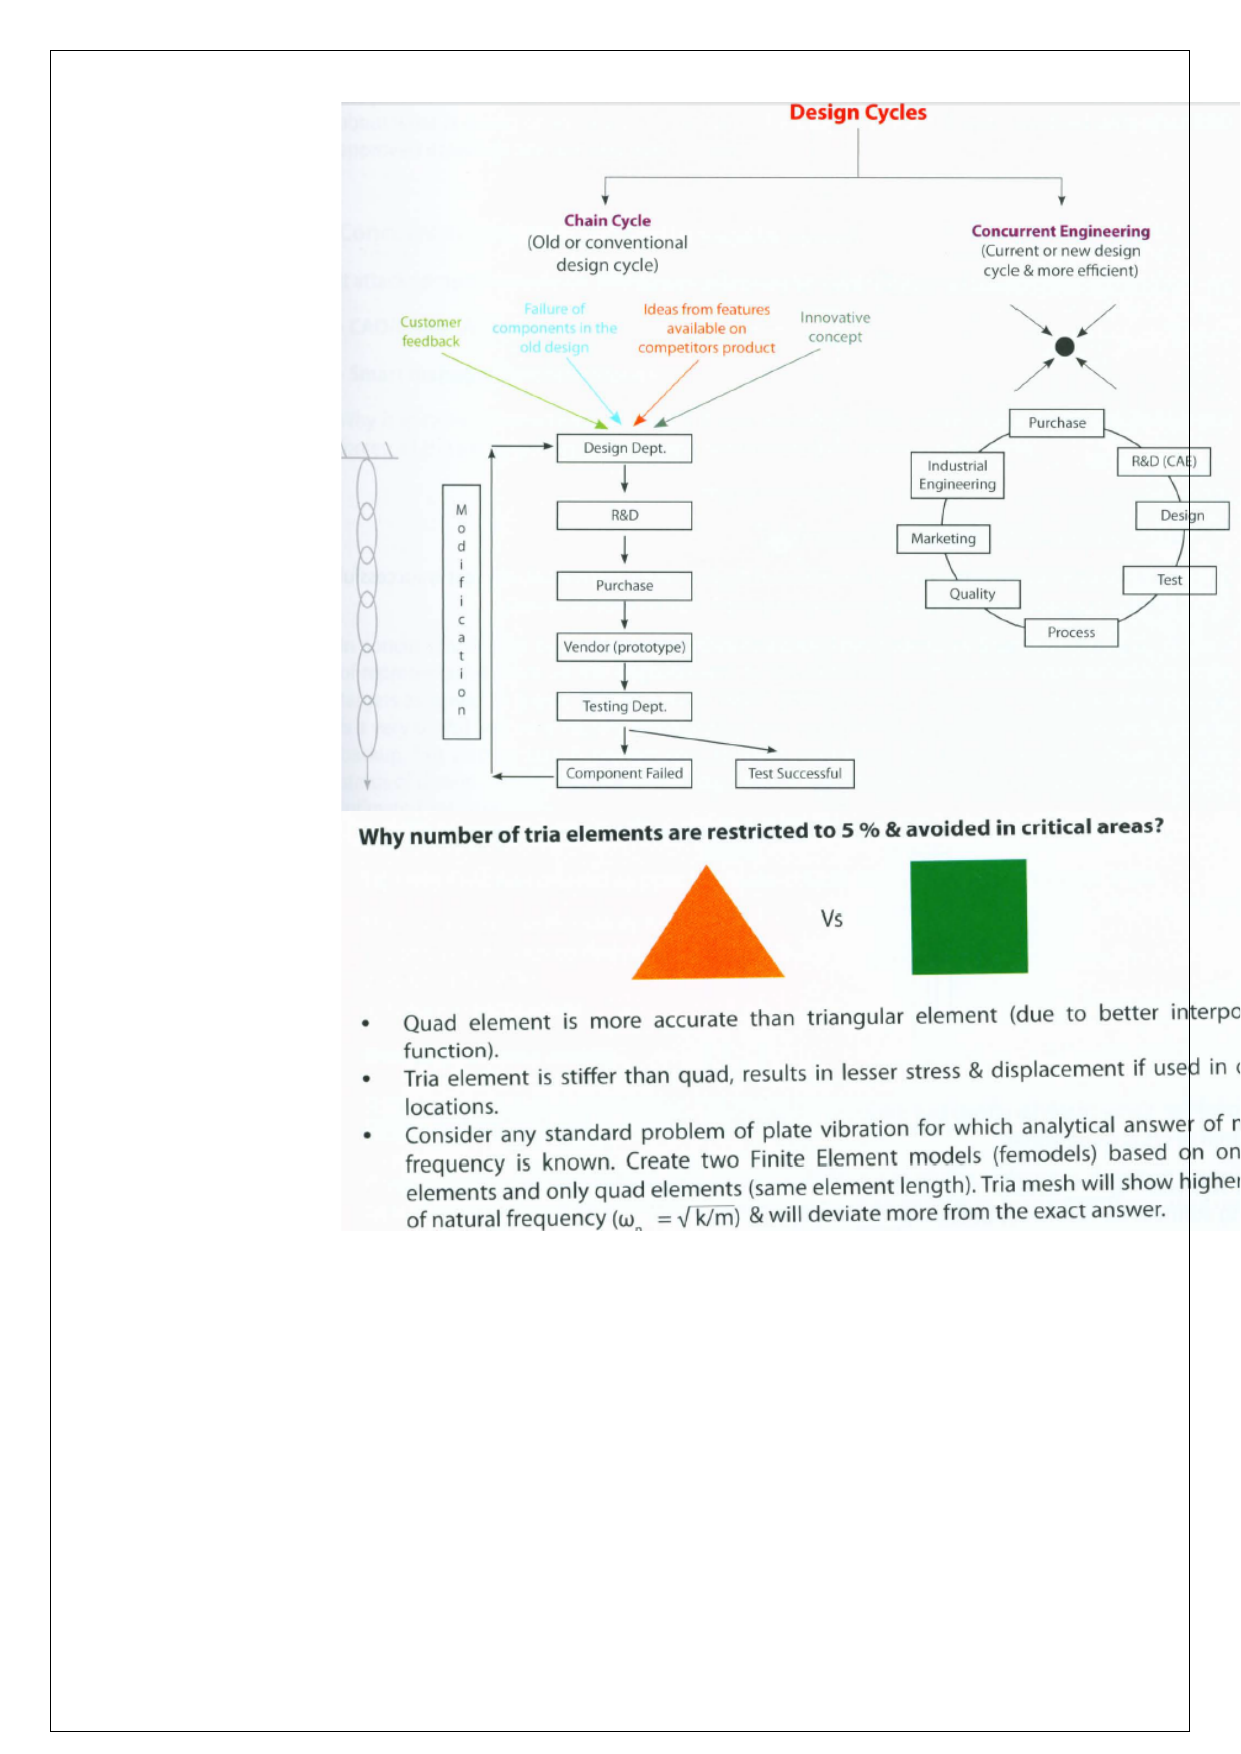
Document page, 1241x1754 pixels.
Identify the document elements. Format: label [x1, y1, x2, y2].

picture [1190, 102, 1241, 1231]
picture [341, 102, 1189, 1231]
